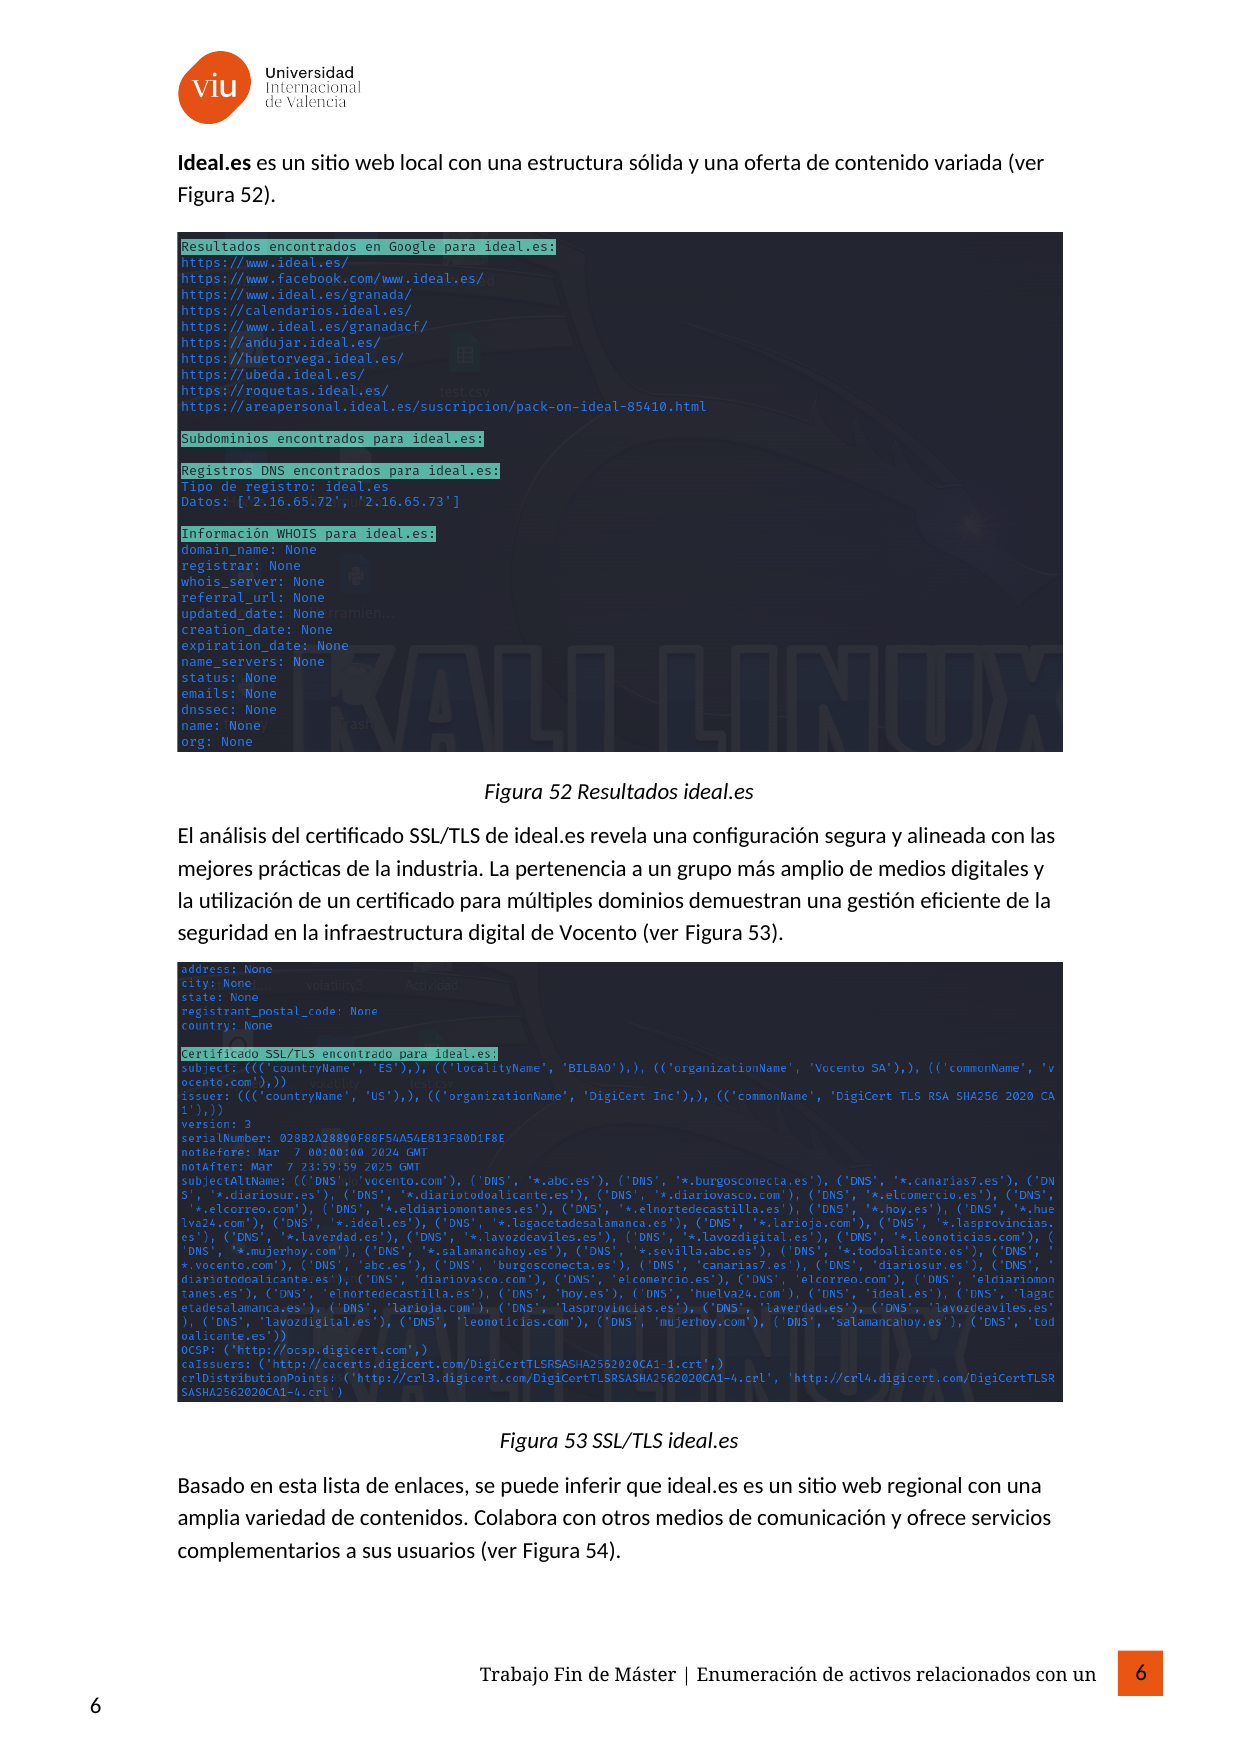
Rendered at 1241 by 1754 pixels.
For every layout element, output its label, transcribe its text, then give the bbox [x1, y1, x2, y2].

text Basado en esta lista de enlaces, se puede inferir que ideal.es es un sitio web regional con una amplia variedad de contenidos. Colabora con otros medios de comunicación y ofrece servicios complementarios a sus usuarios (ver Figura 54). [177, 1471, 1063, 1564]
text El análisis del certificado SSL/TLS de ideal.es revela una configuración segura y alineada con las mejores prácticas de la industria. La pertenencia a un grupo más amplio de medios digitales y la utilización de un certificado para múltiples dominios demuestran una gestión eficiente de la seguridad en la infraestructura digital de Vocento (ver Figura 53). [177, 821, 1063, 946]
text Figura 53 SSL/TLS ideal.es [177, 1427, 1063, 1455]
picture [177, 232, 1063, 752]
picture [161, 33, 378, 142]
picture [177, 962, 1063, 1402]
text Ideal.es es un sitio web local con una estructura sólida y una oferta de contenido variada (ver Figura 52). [177, 148, 1063, 208]
text Figura 52 Resultados ideal.es [177, 777, 1063, 805]
